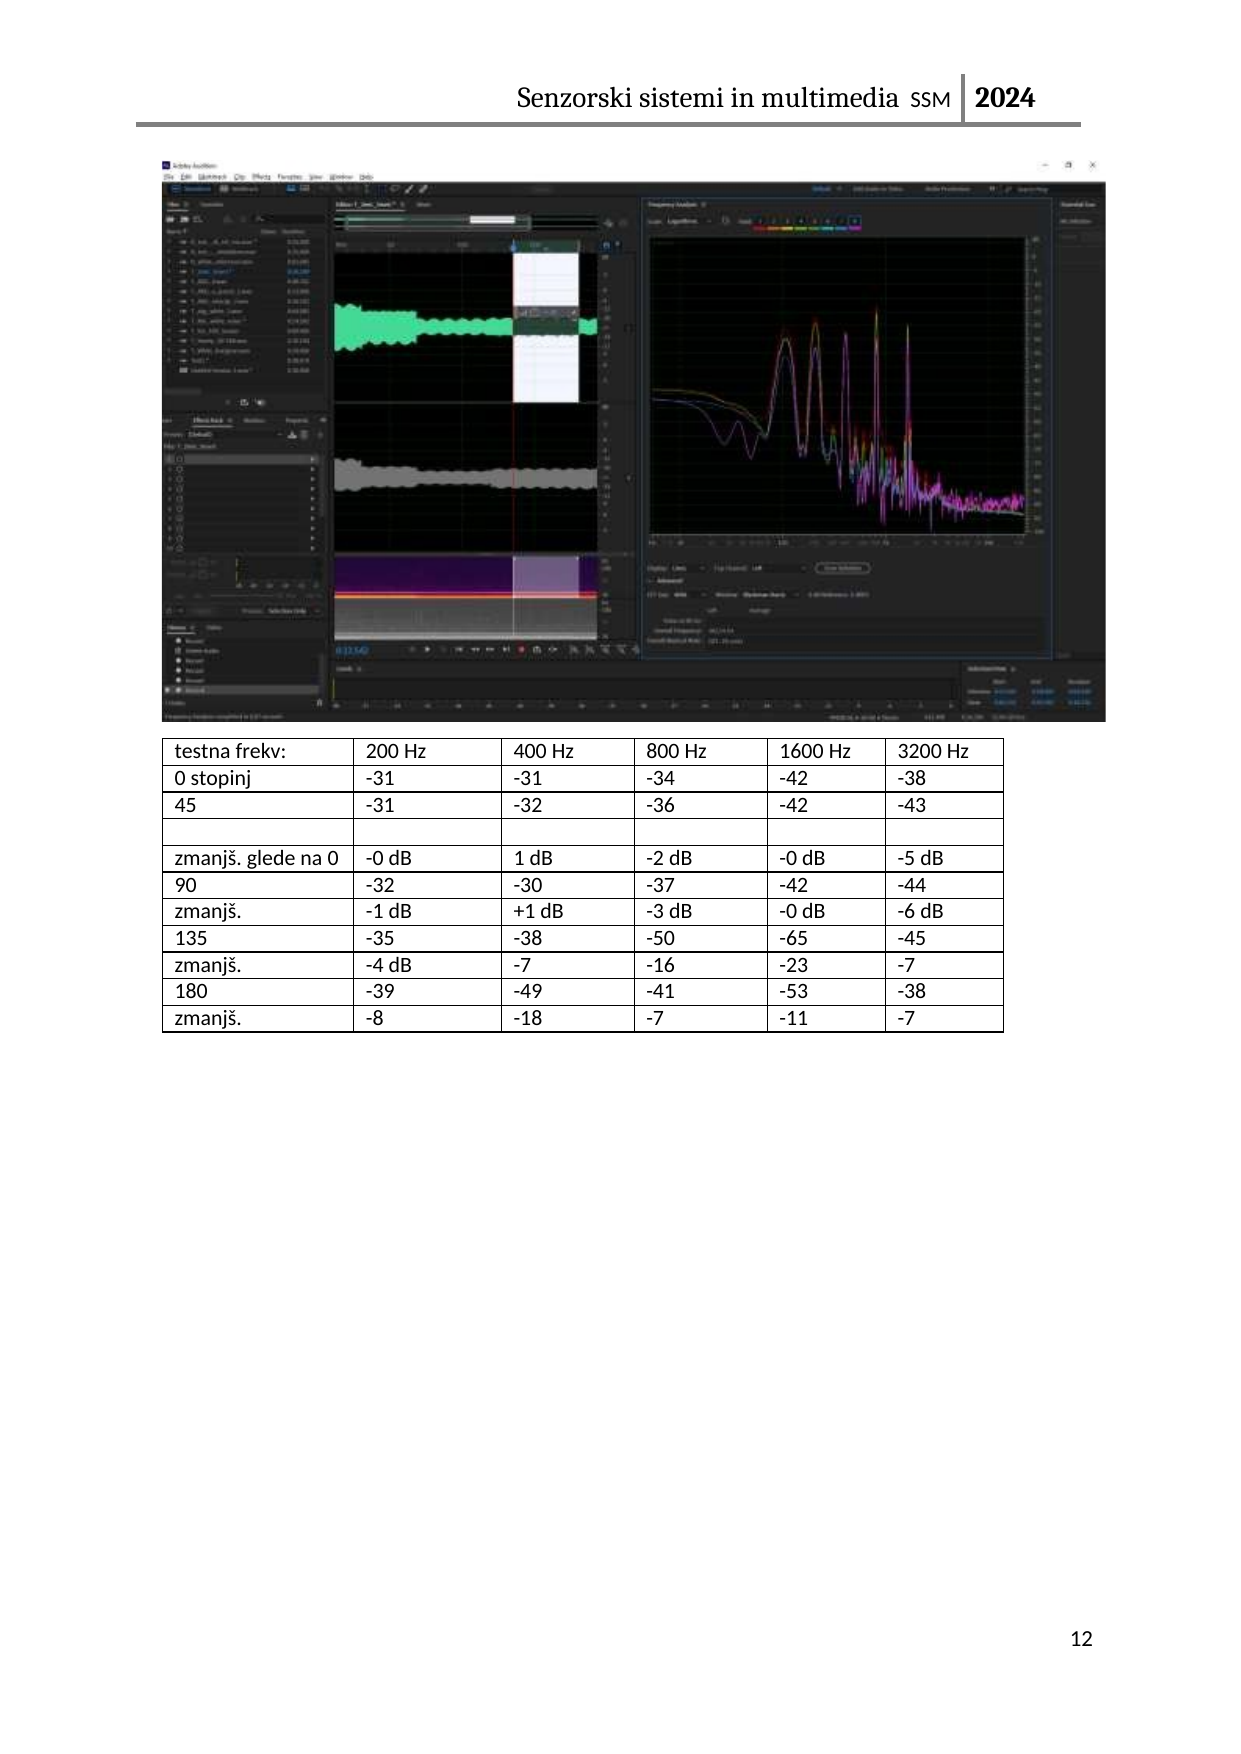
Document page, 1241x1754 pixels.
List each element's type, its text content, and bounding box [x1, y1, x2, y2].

table_cell -53 [768, 979, 885, 1005]
table_cell -4 dB [354, 953, 501, 978]
table_cell -0 dB [768, 846, 885, 871]
table_cell [163, 819, 353, 845]
table_cell -43 [886, 793, 1003, 818]
picture [161, 160, 1106, 722]
table_cell zmanjš. [163, 899, 353, 925]
table_cell -35 [354, 926, 501, 951]
table_header testna frekv: [163, 739, 353, 765]
table_cell -7 [886, 1006, 1003, 1031]
table_header 400 Hz [502, 739, 634, 765]
table_cell -31 [354, 793, 501, 818]
table_header 200 Hz [354, 739, 501, 765]
table_cell -7 [635, 1006, 767, 1031]
table_cell -39 [354, 979, 501, 1005]
table_cell -38 [886, 766, 1003, 791]
table_cell -5 dB [886, 846, 1003, 871]
table_cell -11 [768, 1006, 885, 1031]
table_cell [768, 819, 885, 845]
table_cell -37 [635, 873, 767, 898]
table_cell -30 [502, 873, 634, 898]
table_cell -38 [886, 979, 1003, 1005]
table_cell -0 dB [768, 899, 885, 925]
table_cell 135 [163, 926, 353, 951]
table_cell -2 dB [635, 846, 767, 871]
table_cell -0 dB [354, 846, 501, 871]
table_cell +1 dB [502, 899, 634, 925]
table_cell -7 [502, 953, 634, 978]
table_cell -31 [502, 766, 634, 791]
table_cell -42 [768, 873, 885, 898]
table_cell 90 [163, 873, 353, 898]
table_cell [502, 819, 634, 845]
table_cell -8 [354, 1006, 501, 1031]
table_cell [886, 819, 1003, 845]
table_cell [354, 819, 501, 845]
table_cell zmanjš. [163, 953, 353, 978]
table_cell -3 dB [635, 899, 767, 925]
table_cell -18 [502, 1006, 634, 1031]
table_cell zmanjš. glede na 0 [163, 846, 353, 871]
table_cell -45 [886, 926, 1003, 951]
table_cell 1 dB [502, 846, 634, 871]
table_cell -49 [502, 979, 634, 1005]
table_cell -50 [635, 926, 767, 951]
table_cell 180 [163, 979, 353, 1005]
table_cell [635, 819, 767, 845]
table_cell 0 stopinj [163, 766, 353, 791]
table_cell -65 [768, 926, 885, 951]
table_cell -41 [635, 979, 767, 1005]
table_header 1600 Hz [768, 739, 885, 765]
table_cell 45 [163, 793, 353, 818]
table_cell -23 [768, 953, 885, 978]
table_cell -32 [354, 873, 501, 898]
table_cell -6 dB [886, 899, 1003, 925]
table_cell -42 [768, 766, 885, 791]
table_cell -34 [635, 766, 767, 791]
table_cell -7 [886, 953, 1003, 978]
table_cell -32 [502, 793, 634, 818]
table_cell -42 [768, 793, 885, 818]
table_cell zmanjš. [163, 1006, 353, 1031]
table_cell -36 [635, 793, 767, 818]
table_cell -44 [886, 873, 1003, 898]
table_cell -16 [635, 953, 767, 978]
table_cell -1 dB [354, 899, 501, 925]
table_header 800 Hz [635, 739, 767, 765]
table_header 3200 Hz [886, 739, 1003, 765]
table_cell -31 [354, 766, 501, 791]
table_cell -38 [502, 926, 634, 951]
